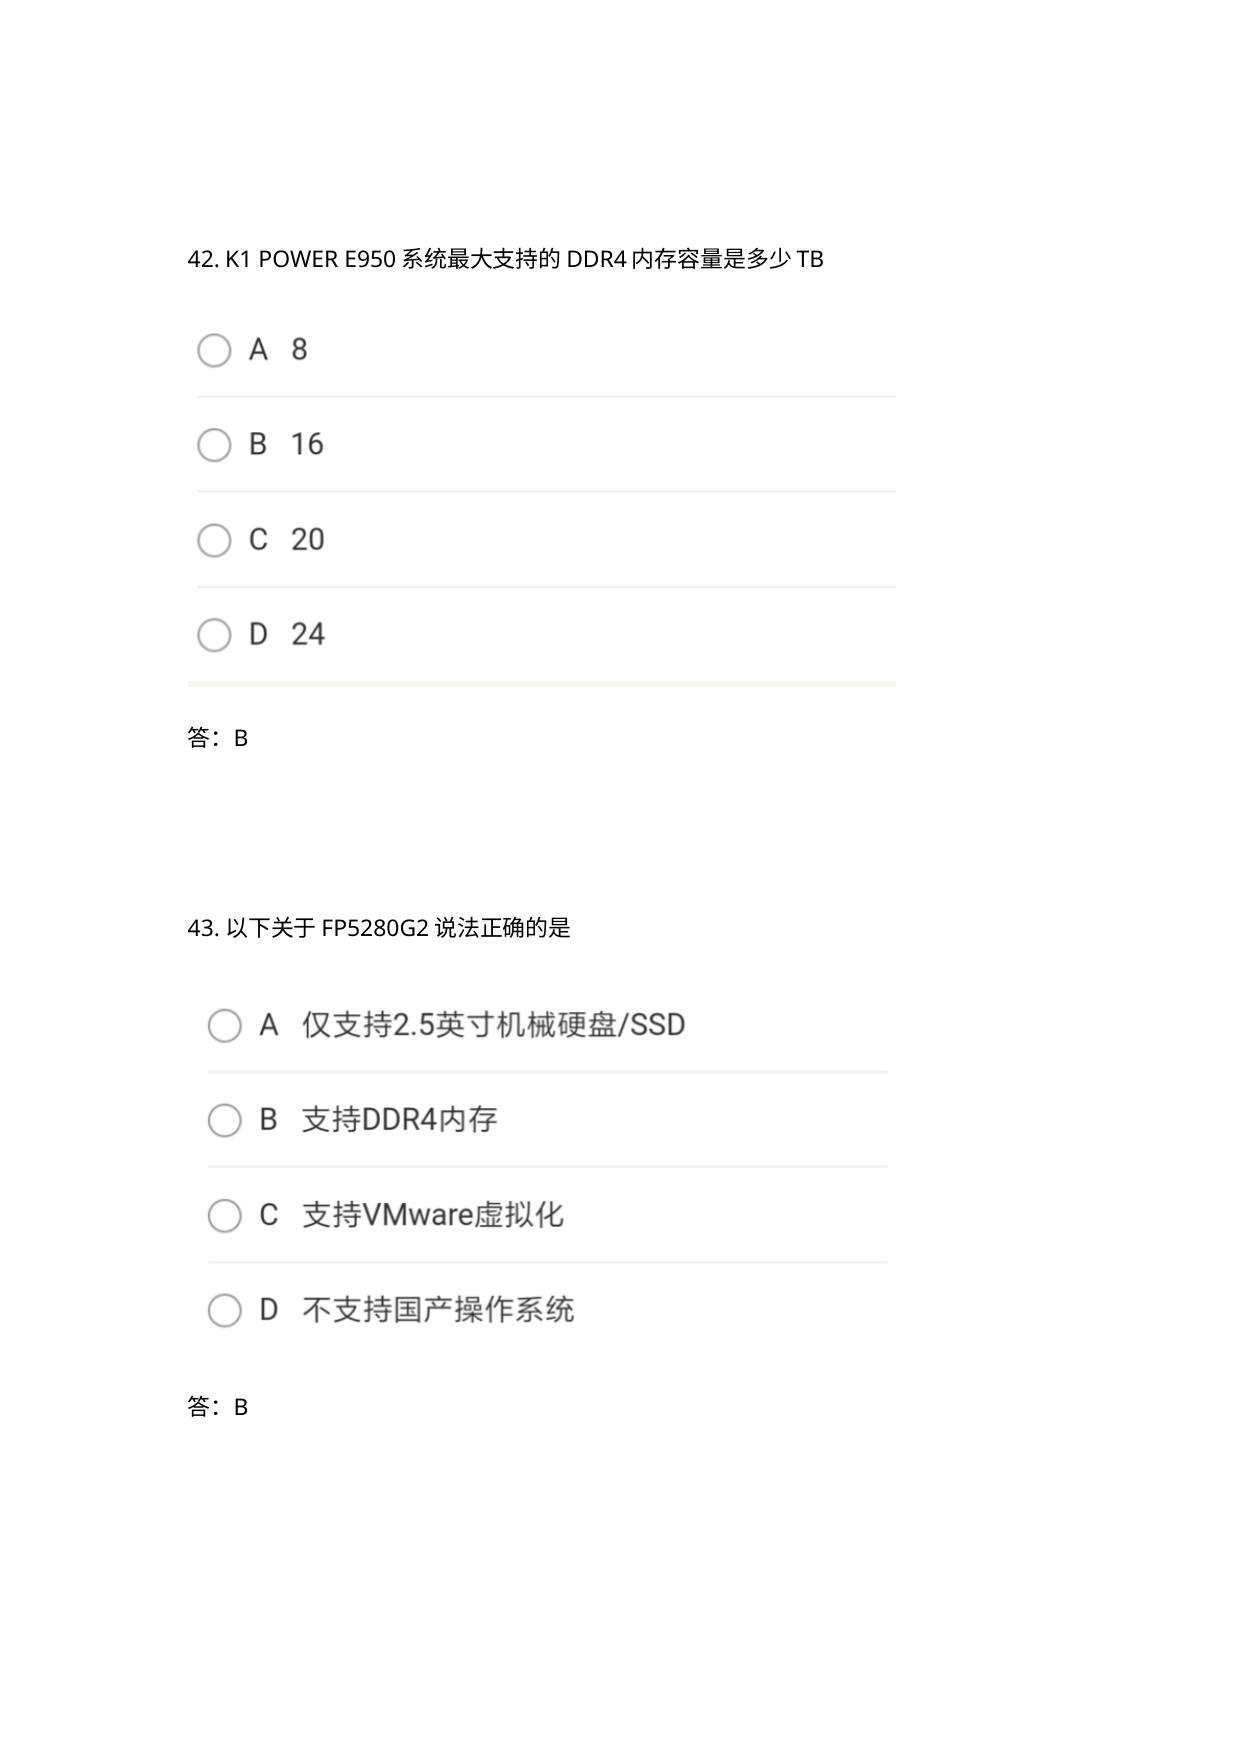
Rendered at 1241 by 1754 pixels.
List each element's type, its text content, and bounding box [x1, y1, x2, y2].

text 答：B [187, 1383, 1053, 1427]
picture [187, 307, 896, 687]
list K1 POWER E950系统最大支持的DDR4内存容量是多少TB [187, 235, 1053, 279]
text 答：B [187, 714, 1053, 758]
picture [187, 988, 888, 1343]
list 以下关于FP5280G2说法正确的是 [187, 904, 1053, 948]
